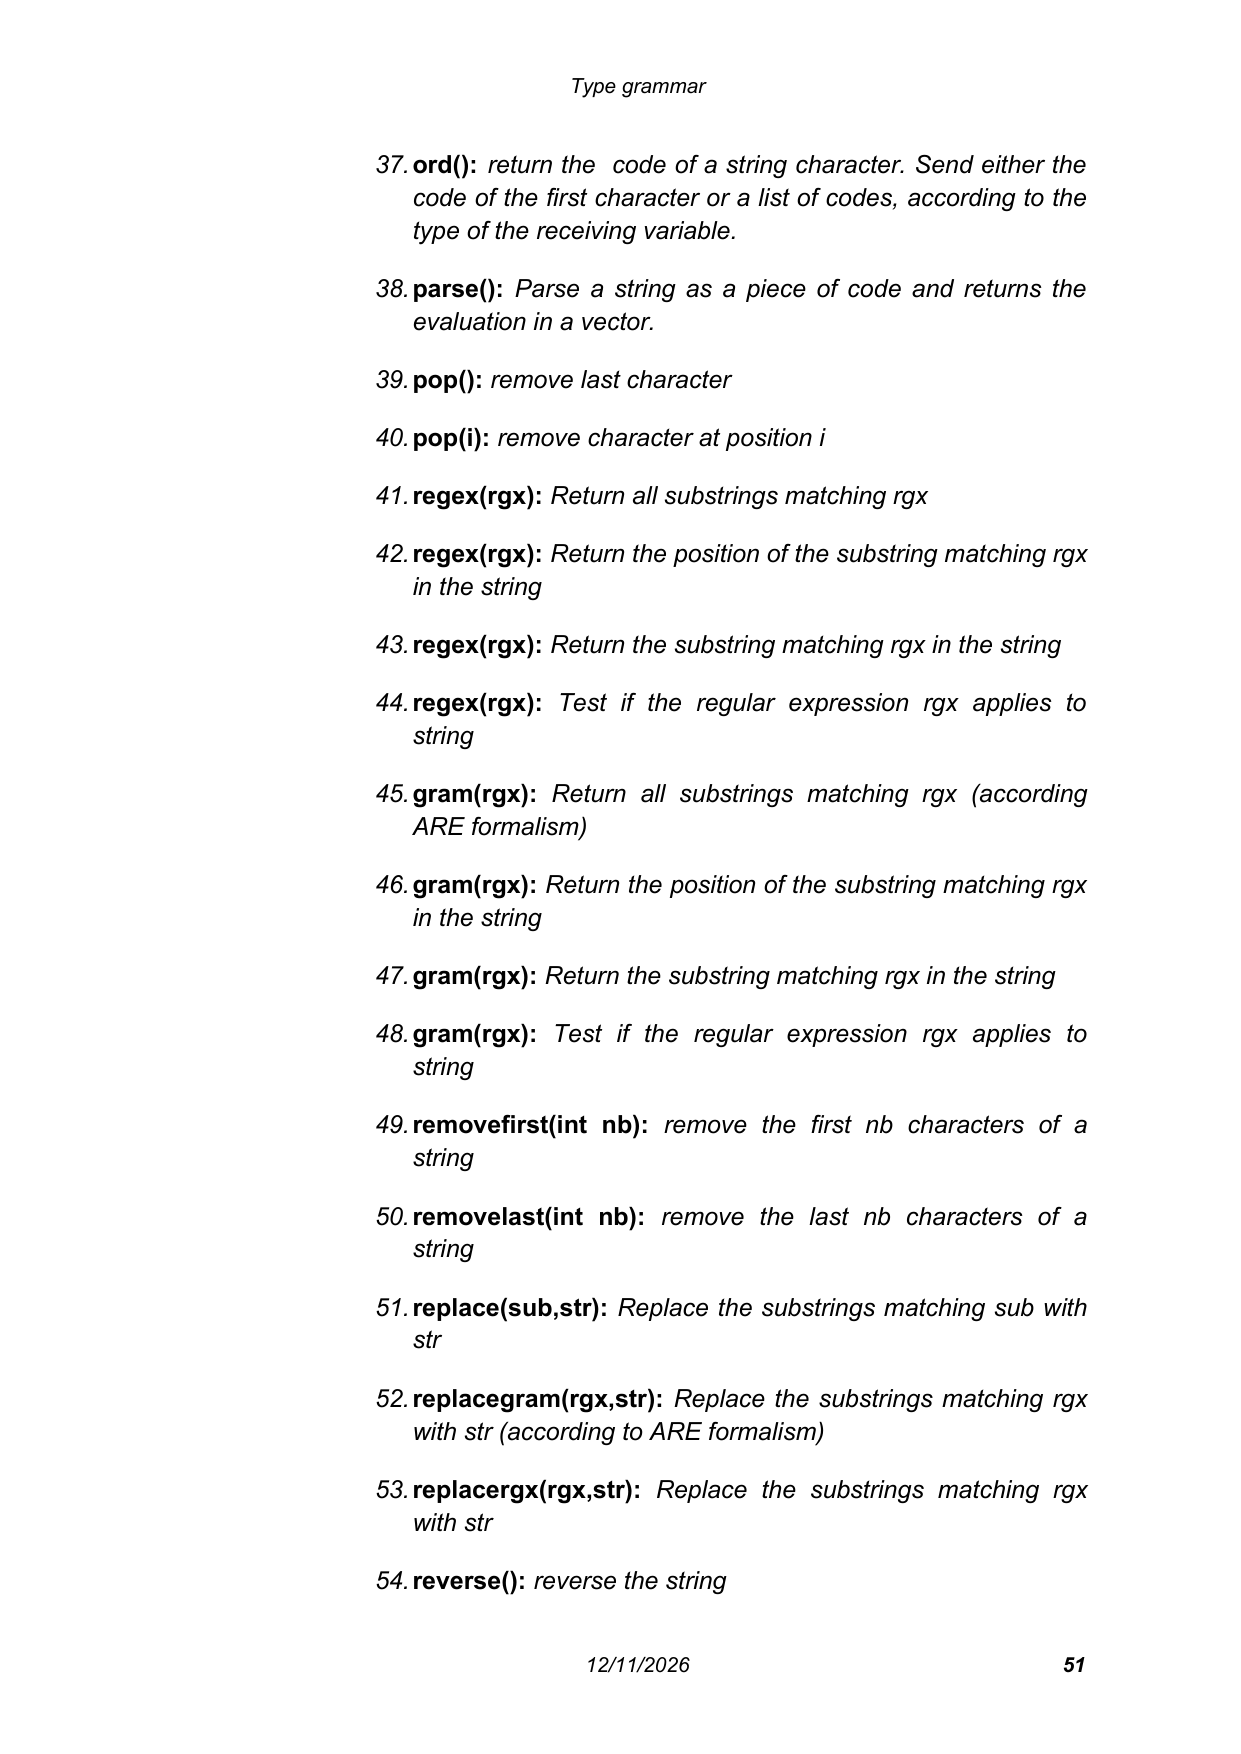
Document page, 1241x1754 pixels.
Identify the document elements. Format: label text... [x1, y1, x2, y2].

list gram(rgx): Test if the regular expression rgx applies to string [375, 1019, 1090, 1081]
list reverse(): reverse the string [375, 1566, 1090, 1594]
list pop(i): remove character at position i [375, 423, 1090, 452]
list regex(rgx): Return the position of the substring matching rgx in the string [375, 539, 1090, 601]
list regex(rgx): Return the substring matching rgx in the string [375, 630, 1090, 659]
list replacegram(rgx,str): Replace the substrings matching rgx with str (according to ARE formalism) [375, 1383, 1090, 1445]
list gram(rgx): Return the substring matching rgx in the string [375, 961, 1090, 990]
list parse(): Parse a string as a piece of code and returns the evaluation in a vector. [375, 274, 1090, 336]
list gram(rgx): Return the position of the substring matching rgx in the string [375, 870, 1090, 932]
list removefirst(int nb): remove the first nb characters of a string [375, 1110, 1090, 1172]
list pop(): remove last character [375, 365, 1090, 394]
list gram(rgx): Return all substrings matching rgx (according ARE formalism) [375, 779, 1090, 841]
list regex(rgx): Test if the regular expression rgx applies to string [375, 688, 1090, 750]
list ord(): return the code of a string character. Send either the code of the first character or a list of codes, according to the type of the receiving variable. [375, 150, 1090, 245]
list replacergx(rgx,str): Replace the substrings matching rgx with str [375, 1474, 1090, 1536]
list replace(sub,str): Replace the substrings matching sub with str [375, 1292, 1090, 1354]
list regex(rgx): Return all substrings matching rgx [375, 481, 1090, 510]
list removelast(int nb): remove the last nb characters of a string [375, 1201, 1090, 1263]
